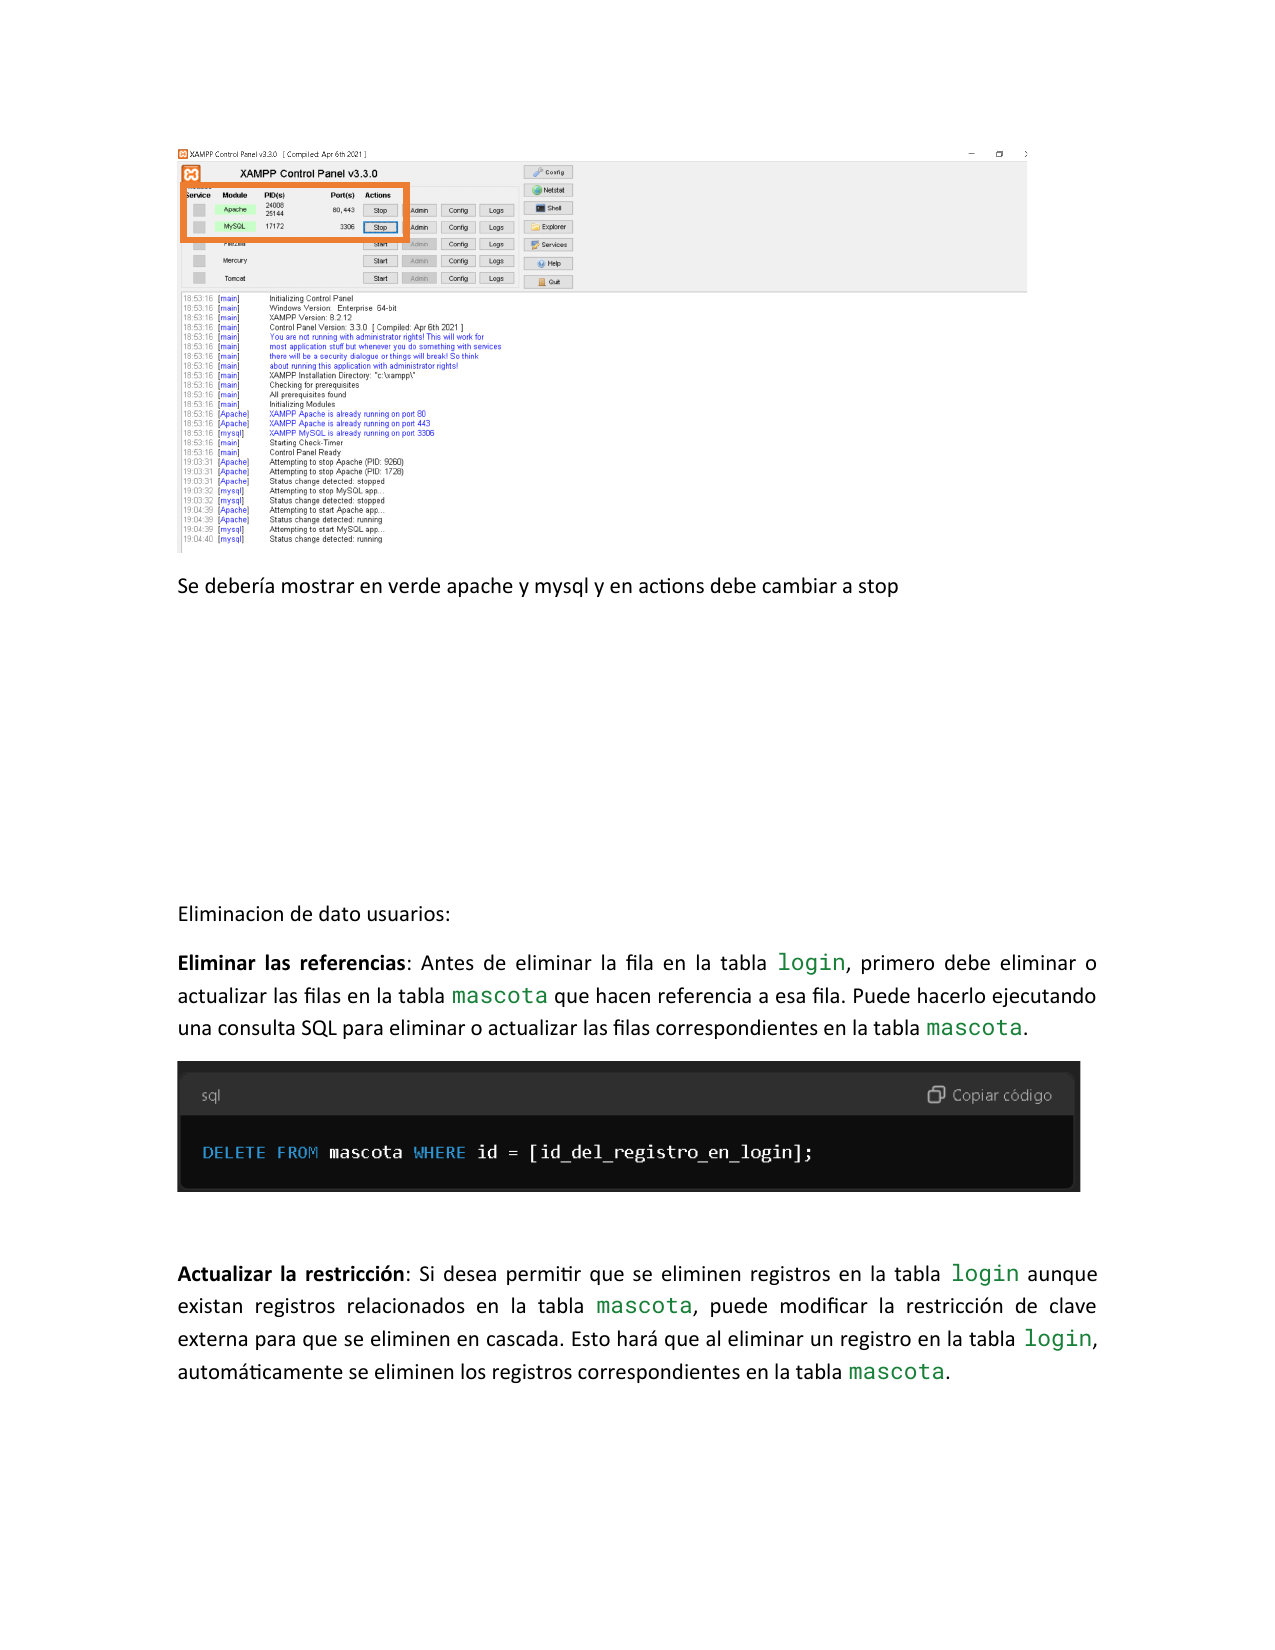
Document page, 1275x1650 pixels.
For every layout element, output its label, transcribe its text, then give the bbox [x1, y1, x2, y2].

picture [177, 147, 1028, 553]
text Actualizar la restricción: Si desea permitir que se eliminen registros en la tabla login aunque existan registros relacionados en la tabla mascota, puede modificar la restricción de clave externa para que se eliminen en cascada. Esto hará que al eliminar un registro en la tabla login, automáticamente se eliminen los registros correspondientes en la tabla mascota. [177, 1257, 1098, 1385]
text Eliminar las referencias: Antes de eliminar la fila en la tabla login, primero debe eliminar o actualizar las filas en la tabla mascota que hacen referencia a esa fila. Puede hacerlo ejecutando una consulta SQL para eliminar o actualizar las filas correspondientes en la tabla mascota. [177, 946, 1098, 1042]
text Eliminacion de dato usuarios: [177, 899, 1098, 928]
text Se debería mostrar en verde apache y mysql y en actions debe cambiar a stop [177, 571, 1098, 599]
picture [177, 1061, 1081, 1192]
